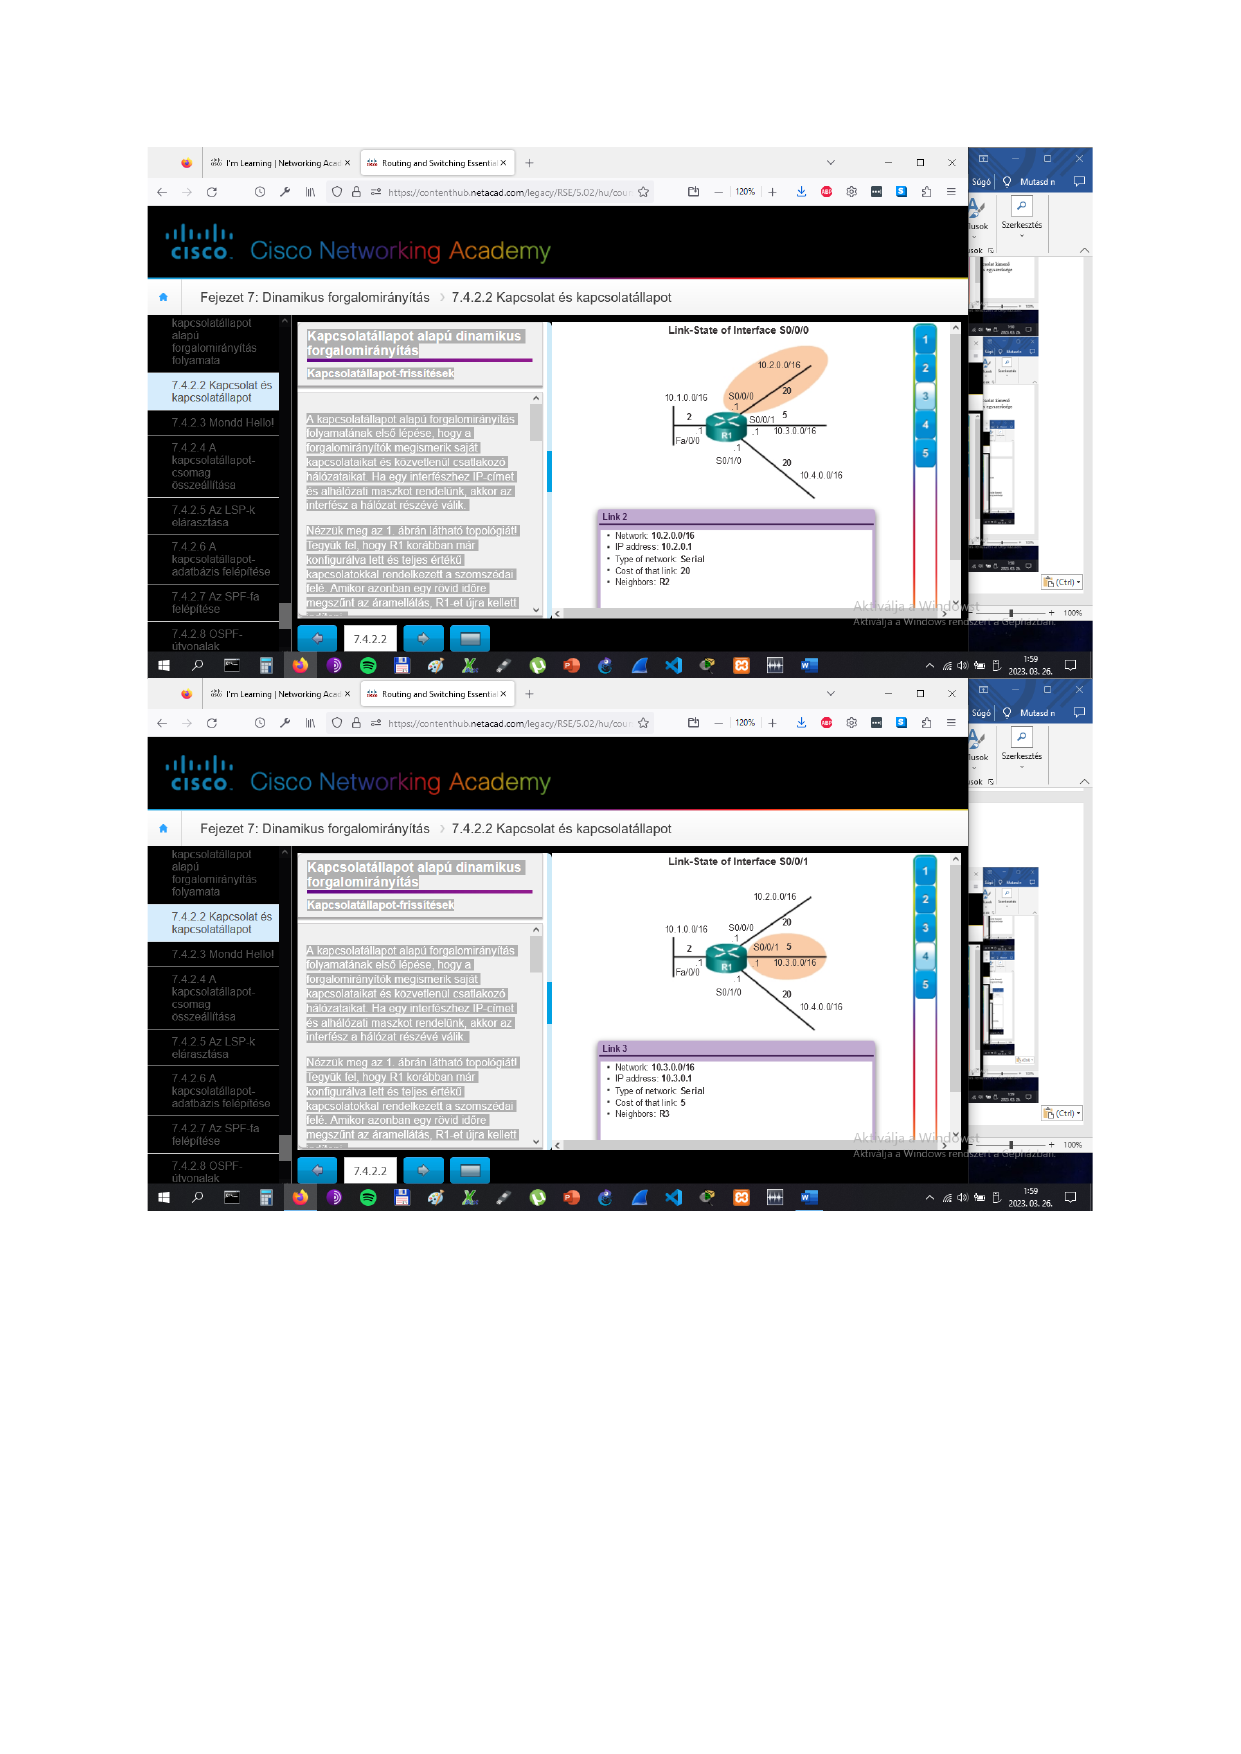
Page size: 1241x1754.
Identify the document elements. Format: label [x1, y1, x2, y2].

picture [147, 147, 1093, 1211]
